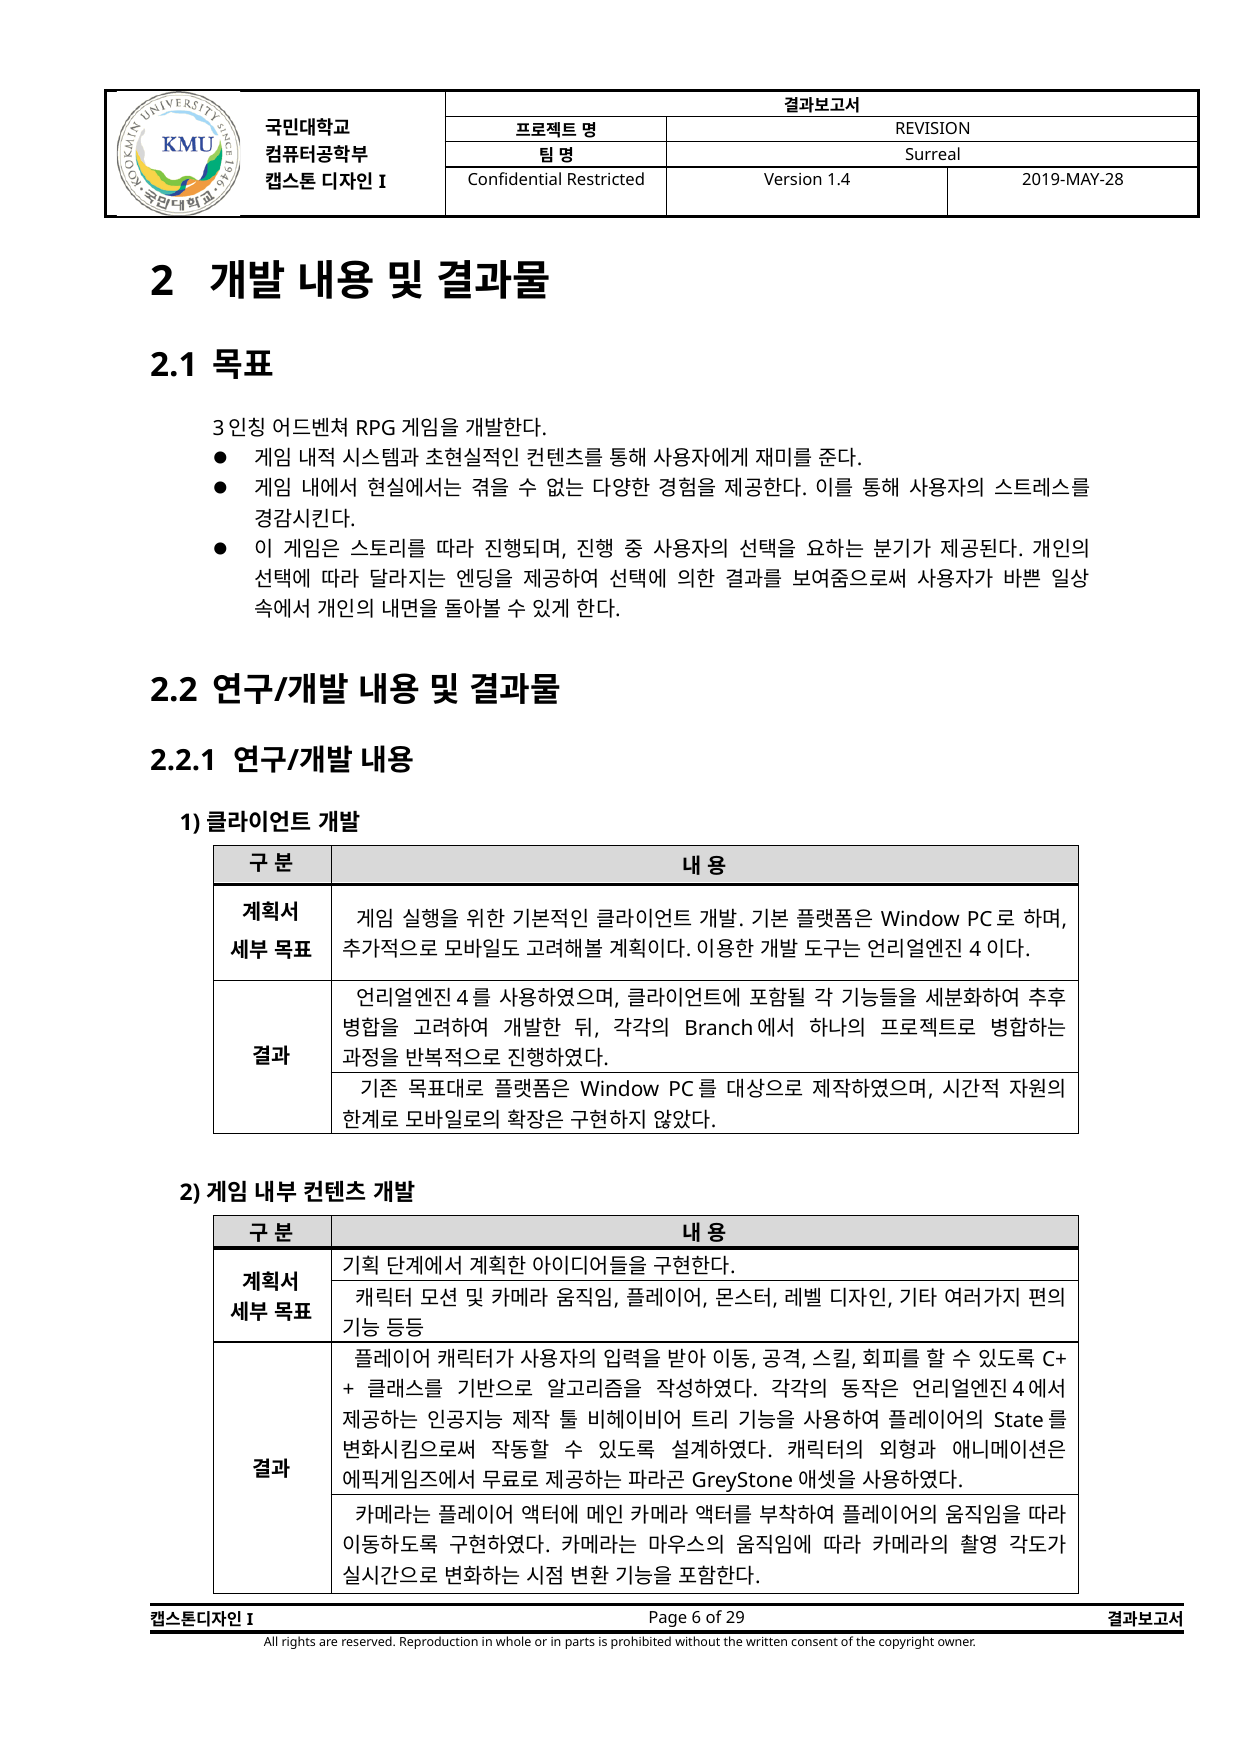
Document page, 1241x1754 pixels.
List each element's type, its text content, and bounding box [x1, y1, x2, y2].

table_cell 기존 목표대로 플랫폼은 Window PC를 대상으로 제작하였으며, 시간적 자원의 한계로 모바일로의 확장은 구현하지 않았다. [332, 1073, 1078, 1133]
list 게임 내에서 현실에서는 겪을 수 없는 다양한 경험을 제공한다. 이를 통해 사용자의 스트레스를 경감시킨다. [212, 472, 1090, 532]
table_cell 계획서 세부 목표 [214, 1250, 331, 1341]
table_cell 게임 실행을 위한 기본적인 클라이언트 개발. 기본 플랫폼은 Window PC로 하며, 추가적으로 모바일도 고려해볼 계획이다. 이용한 개발 도구는 언리얼엔진 4 이다. [332, 886, 1078, 980]
table_cell 카메라는 플레이어 액터에 메인 카메라 액터를 부착하여 플레이어의 움직임을 따라 이동하도록 구현하였다. 카메라는 마우스의 움직임에 따라 카메라의 촬영 각도가 실시간으로 변화하는 시점 변환 기능을 포함한다. [332, 1495, 1078, 1593]
list 게임 내적 시스템과 초현실적인 컨텐츠를 통해 사용자에게 재미를 준다. [212, 441, 1090, 472]
table_header 내 용 [332, 846, 1078, 882]
picture [116, 91, 241, 216]
table_header 내 용 [332, 1216, 1078, 1246]
table_cell 결과 [214, 1343, 331, 1593]
text 2) 게임 내부 컨텐츠 개발 [179, 1173, 1090, 1207]
table_cell 캐릭터 모션 및 카메라 움직임, 플레이어, 몬스터, 레벨 디자인, 기타 여러가지 편의 기능 등등 [332, 1281, 1078, 1341]
list 이 게임은 스토리를 따라 진행되며, 진행 중 사용자의 선택을 요하는 분기가 제공된다. 개인의 선택에 따라 달라지는 엔딩을 제공하여 선택에 의한 결과를 보여줌으로써 사용자가 바쁜 일상 속에서 개인의 내면을 돌아볼 수 있게 한다. [212, 532, 1090, 623]
subtitle 목표 [150, 337, 1090, 386]
subtitle 연구/개발 내용 및 결과물 [150, 663, 1090, 711]
table_cell 언리얼엔진4를 사용하였으며, 클라이언트에 포함될 각 기능들을 세분화하여 추후 병합을 고려하여 개발한 뒤, 각각의 Branch에서 하나의 프로젝트로 병합하는 과정을 반복적으로 진행하였다. [332, 981, 1078, 1072]
text 1) 클라이언트 개발 [179, 803, 1090, 837]
table_header 구 분 [214, 846, 331, 882]
text 3인칭 어드벤쳐 RPG 게임을 개발한다. [212, 411, 1090, 441]
table_cell 기획 단계에서 계획한 아이디어들을 구현한다. [332, 1250, 1078, 1280]
table_header 구 분 [214, 1216, 331, 1246]
subtitle 연구/개발 내용 [150, 736, 1090, 778]
table_cell 플레이어 캐릭터가 사용자의 입력을 받아 이동, 공격, 스킬, 회피를 할 수 있도록 C++ 클래스를 기반으로 알고리즘을 작성하였다. 각각의 동작은 언리얼엔진4에서 제공하는 인공지능 제작 툴 비헤이비어 트리 기능을 사용하여 플레이어의 State를 변화시킴으로써 작동할 수 있도록 설계하였다. 캐릭터의 외형과 애니메이션은 에픽게임즈에서 무료로 제공하는 파라곤 GreyStone 애셋을 사용하였다. [332, 1343, 1078, 1494]
subtitle 개발 내용 및 결과물 [150, 247, 1090, 307]
table_cell 계획서 세부 목표 [214, 886, 331, 980]
table_cell 결과 [214, 981, 331, 1133]
